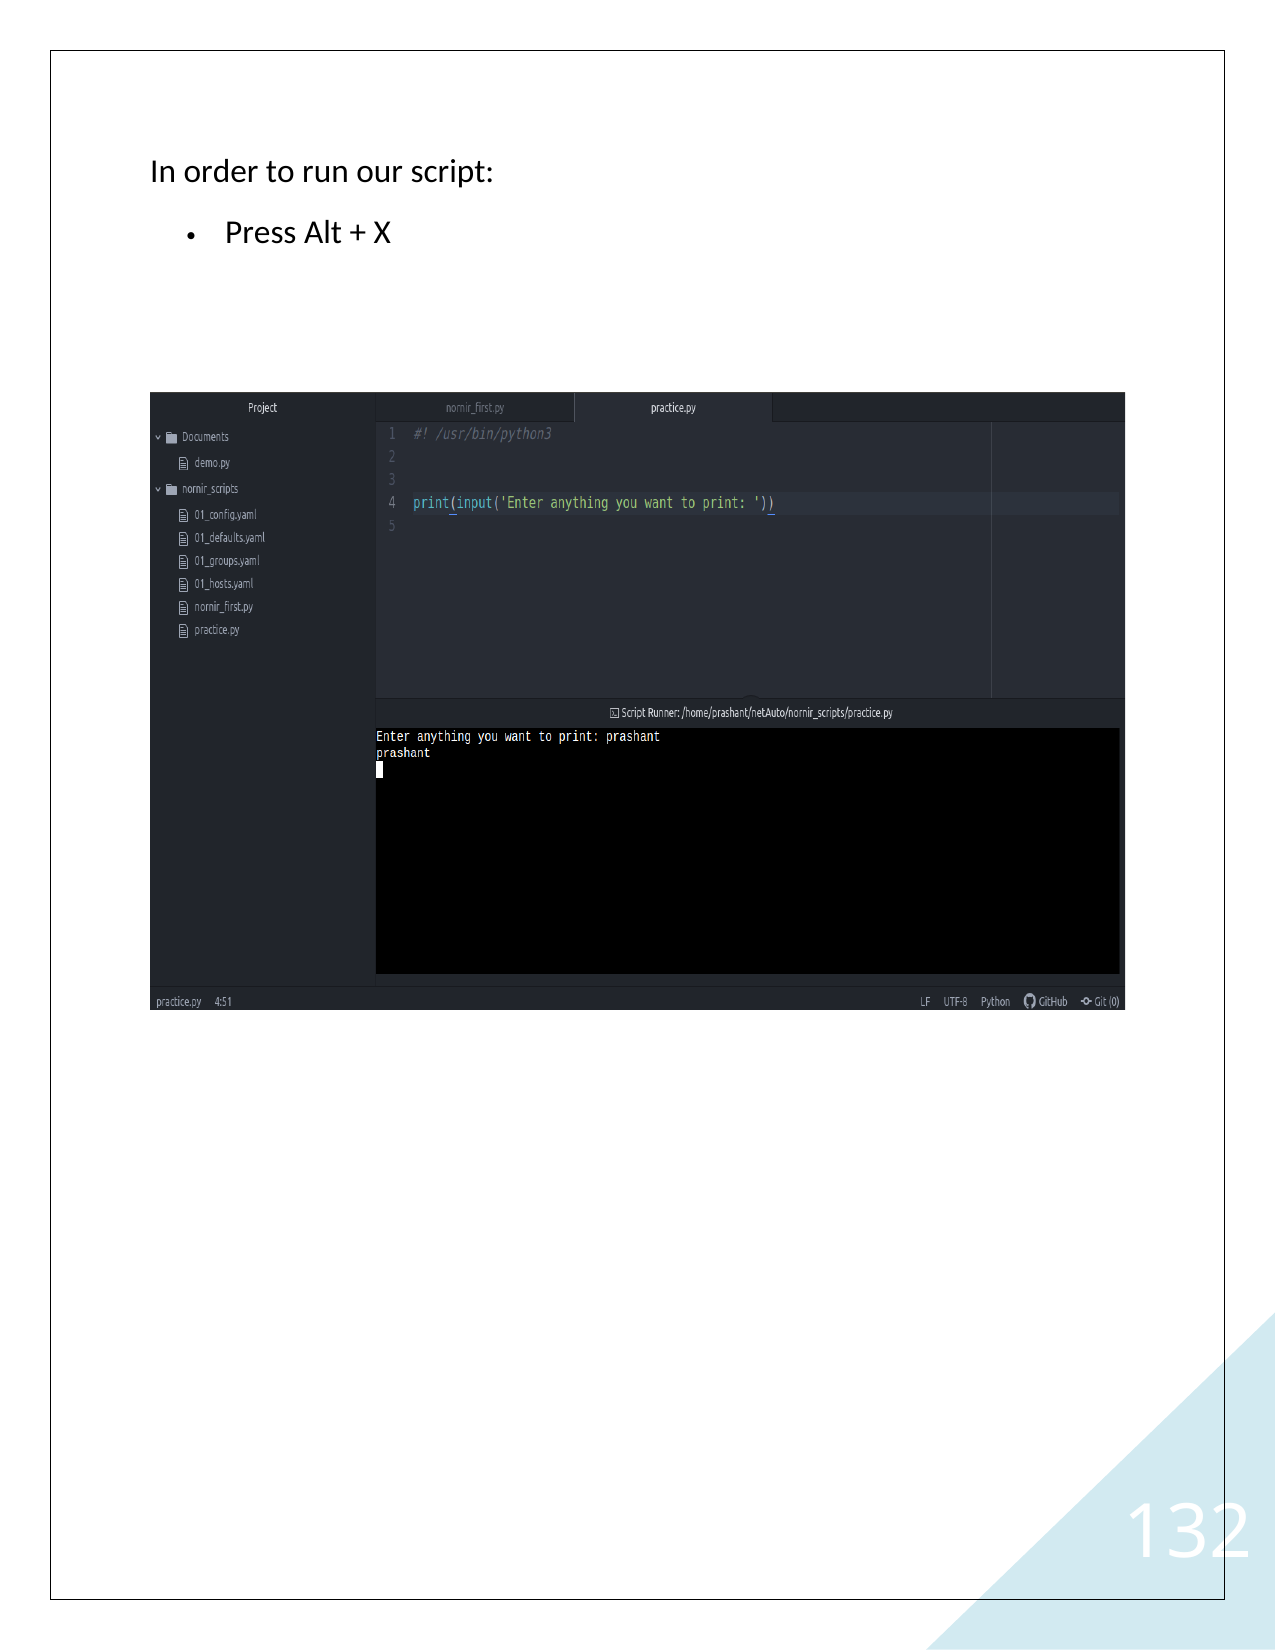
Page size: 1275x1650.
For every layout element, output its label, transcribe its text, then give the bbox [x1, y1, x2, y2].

list Press Alt + X [187, 211, 1125, 251]
text In order to run our script: [150, 150, 1125, 191]
picture [150, 392, 1125, 1010]
